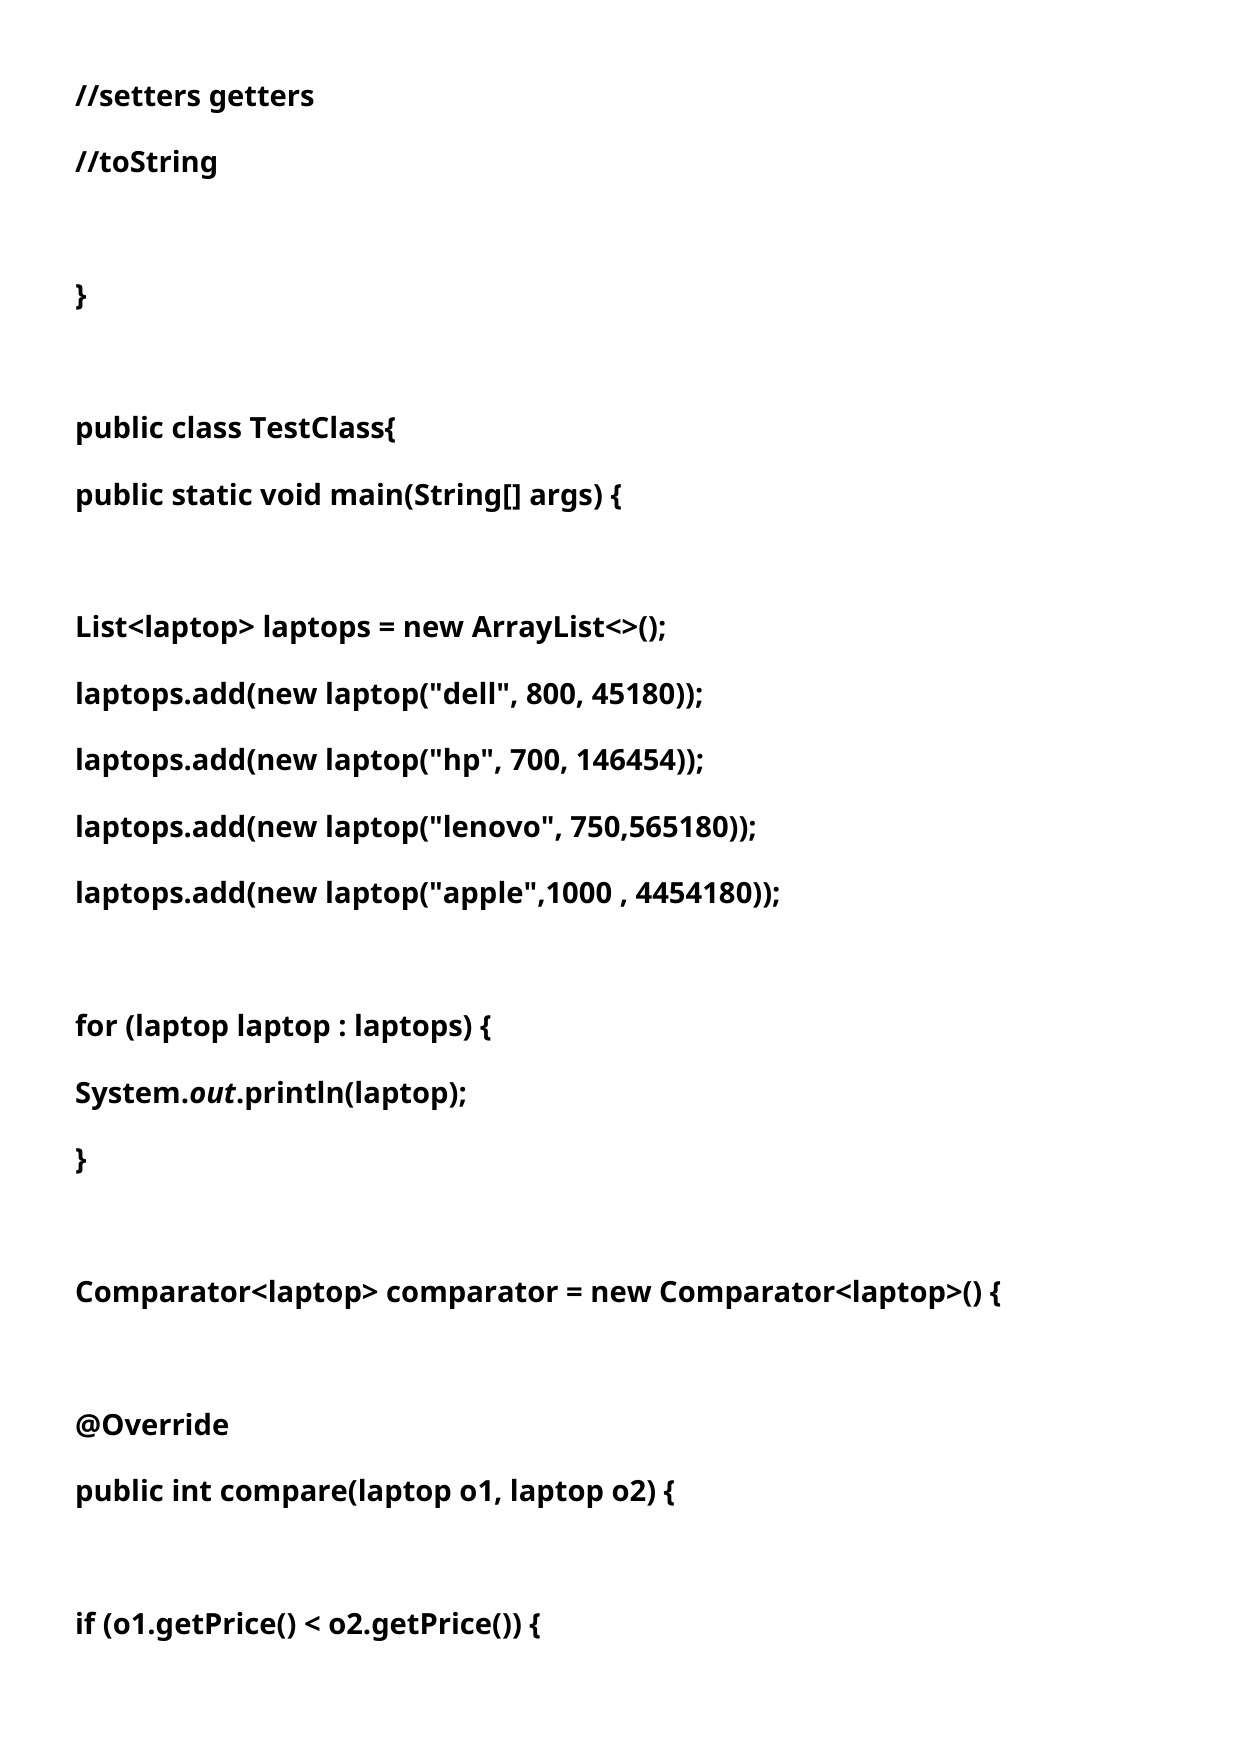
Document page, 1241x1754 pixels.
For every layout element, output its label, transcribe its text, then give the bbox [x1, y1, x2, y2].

text laptops.add(new laptop("dell", 800, 45180)); [75, 673, 1165, 713]
text List<laptop> laptops = new ArrayList<>(); [75, 607, 1165, 646]
text Comparator<laptop> comparator = new Comparator<laptop>() { [75, 1271, 1165, 1311]
text } [75, 274, 1165, 314]
text System.out.println(laptop); [75, 1072, 1165, 1112]
text laptops.add(new laptop("lenovo", 750,565180)); [75, 806, 1165, 846]
text laptops.add(new laptop("hp", 700, 146454)); [75, 739, 1165, 779]
text public int compare(laptop o1, laptop o2) { [75, 1471, 1165, 1510]
text //setters getters [75, 75, 1165, 115]
text public class TestClass{ [75, 407, 1165, 447]
text for (laptop laptop : laptops) { [75, 1005, 1165, 1045]
text if (o1.getPrice() < o2.getPrice()) { [75, 1603, 1165, 1643]
text public static void main(String[] args) { [75, 474, 1165, 513]
text //toString [75, 141, 1165, 181]
text @Override [75, 1404, 1165, 1444]
text laptops.add(new laptop("apple",1000 , 4454180)); [75, 872, 1165, 912]
text } [75, 1138, 1165, 1178]
